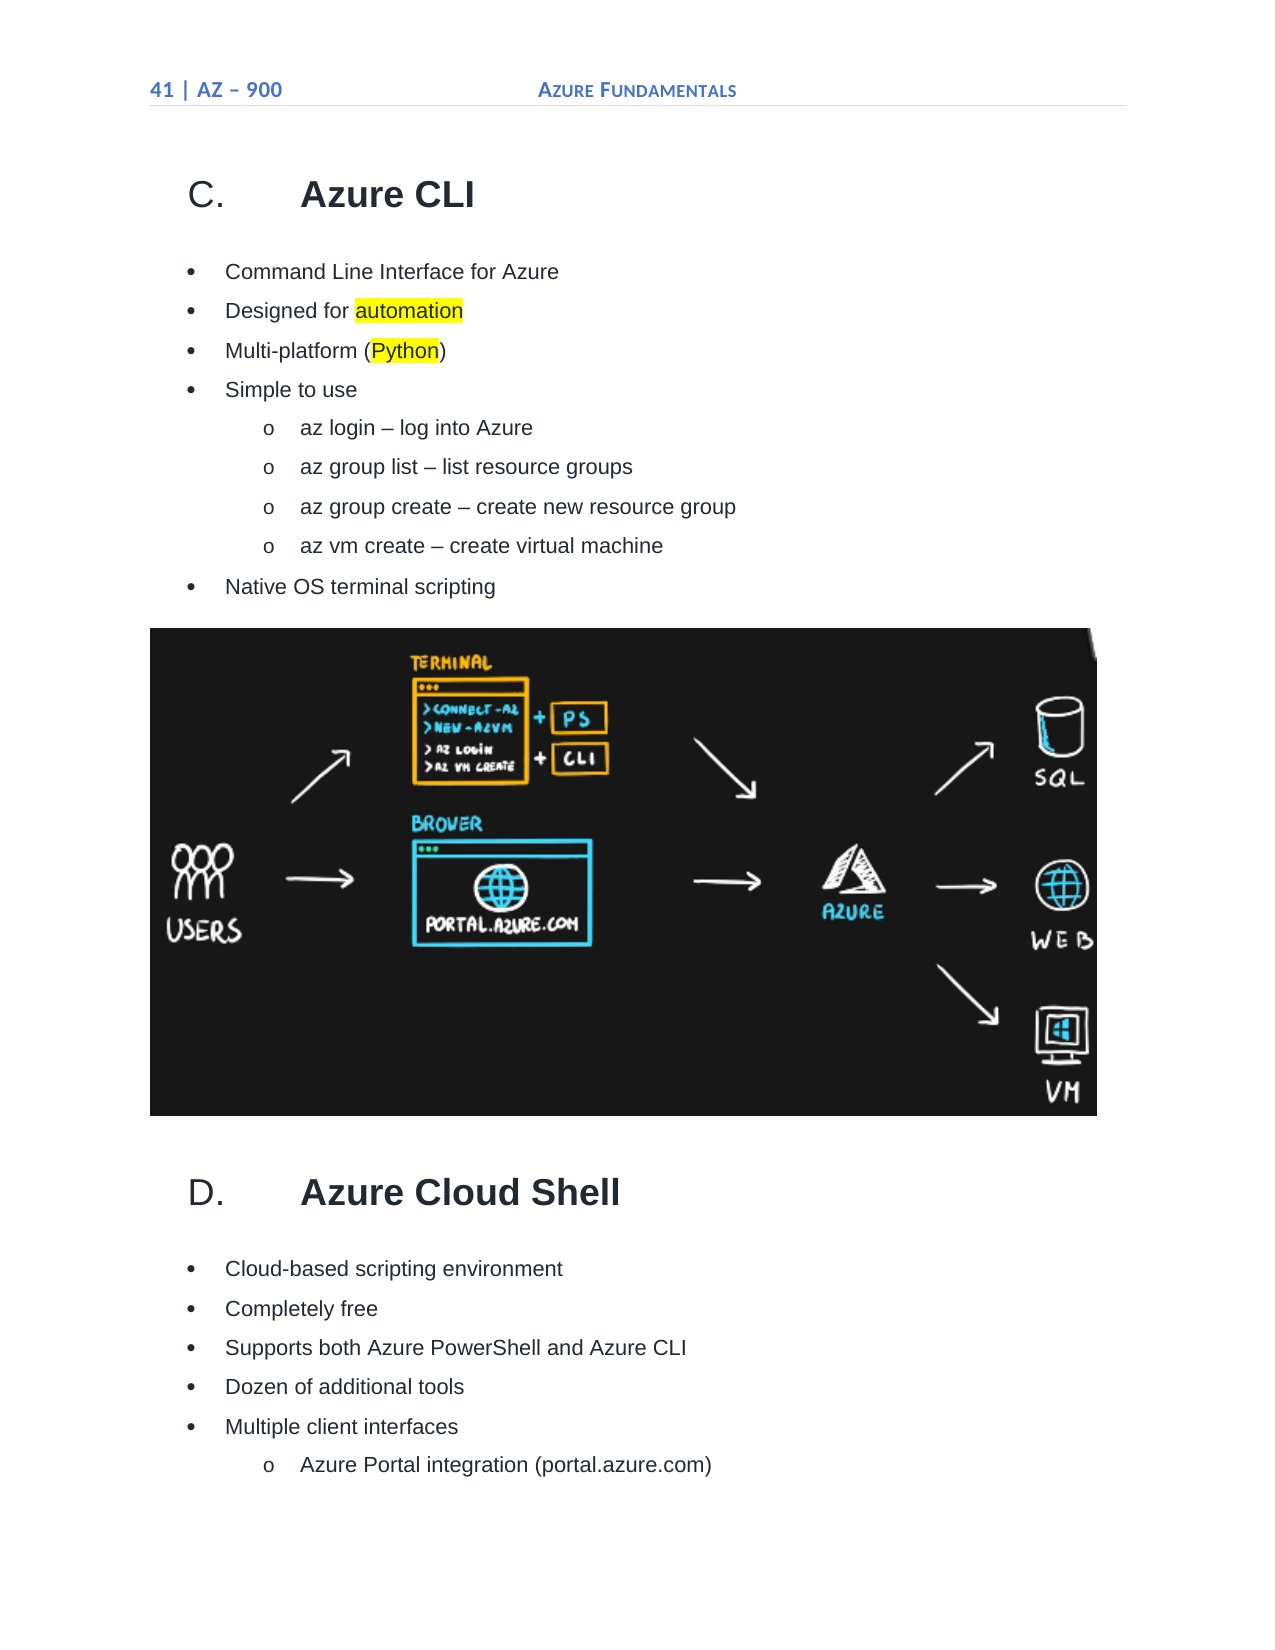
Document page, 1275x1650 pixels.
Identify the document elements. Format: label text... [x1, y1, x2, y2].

list az login – log into Azure [262, 402, 1125, 442]
subtitle Azure Cloud Shell [187, 1147, 1125, 1213]
list Designed for automation [187, 284, 1125, 323]
list Azure Portal integration (portal.azure.com) [262, 1439, 1125, 1478]
list Completely free [187, 1281, 1125, 1321]
list Multiple client interfaces [187, 1399, 1125, 1439]
subtitle Azure CLI [187, 150, 1125, 216]
list Dozen of additional tools [187, 1360, 1125, 1399]
list Multi-platform (Python) [187, 323, 1125, 363]
list Native OS terminal scripting [187, 560, 1125, 599]
list az group list – list resource groups [262, 442, 1125, 481]
list az group create – create new resource group [262, 481, 1125, 520]
list az vm create – create virtual machine [262, 520, 1125, 560]
list Command Line Interface for Azure [187, 245, 1125, 284]
list Supports both Azure PowerShell and Azure CLI [187, 1321, 1125, 1360]
picture [150, 628, 1097, 1116]
list Simple to use [187, 363, 1125, 402]
list Cloud-based scripting environment [187, 1242, 1125, 1281]
